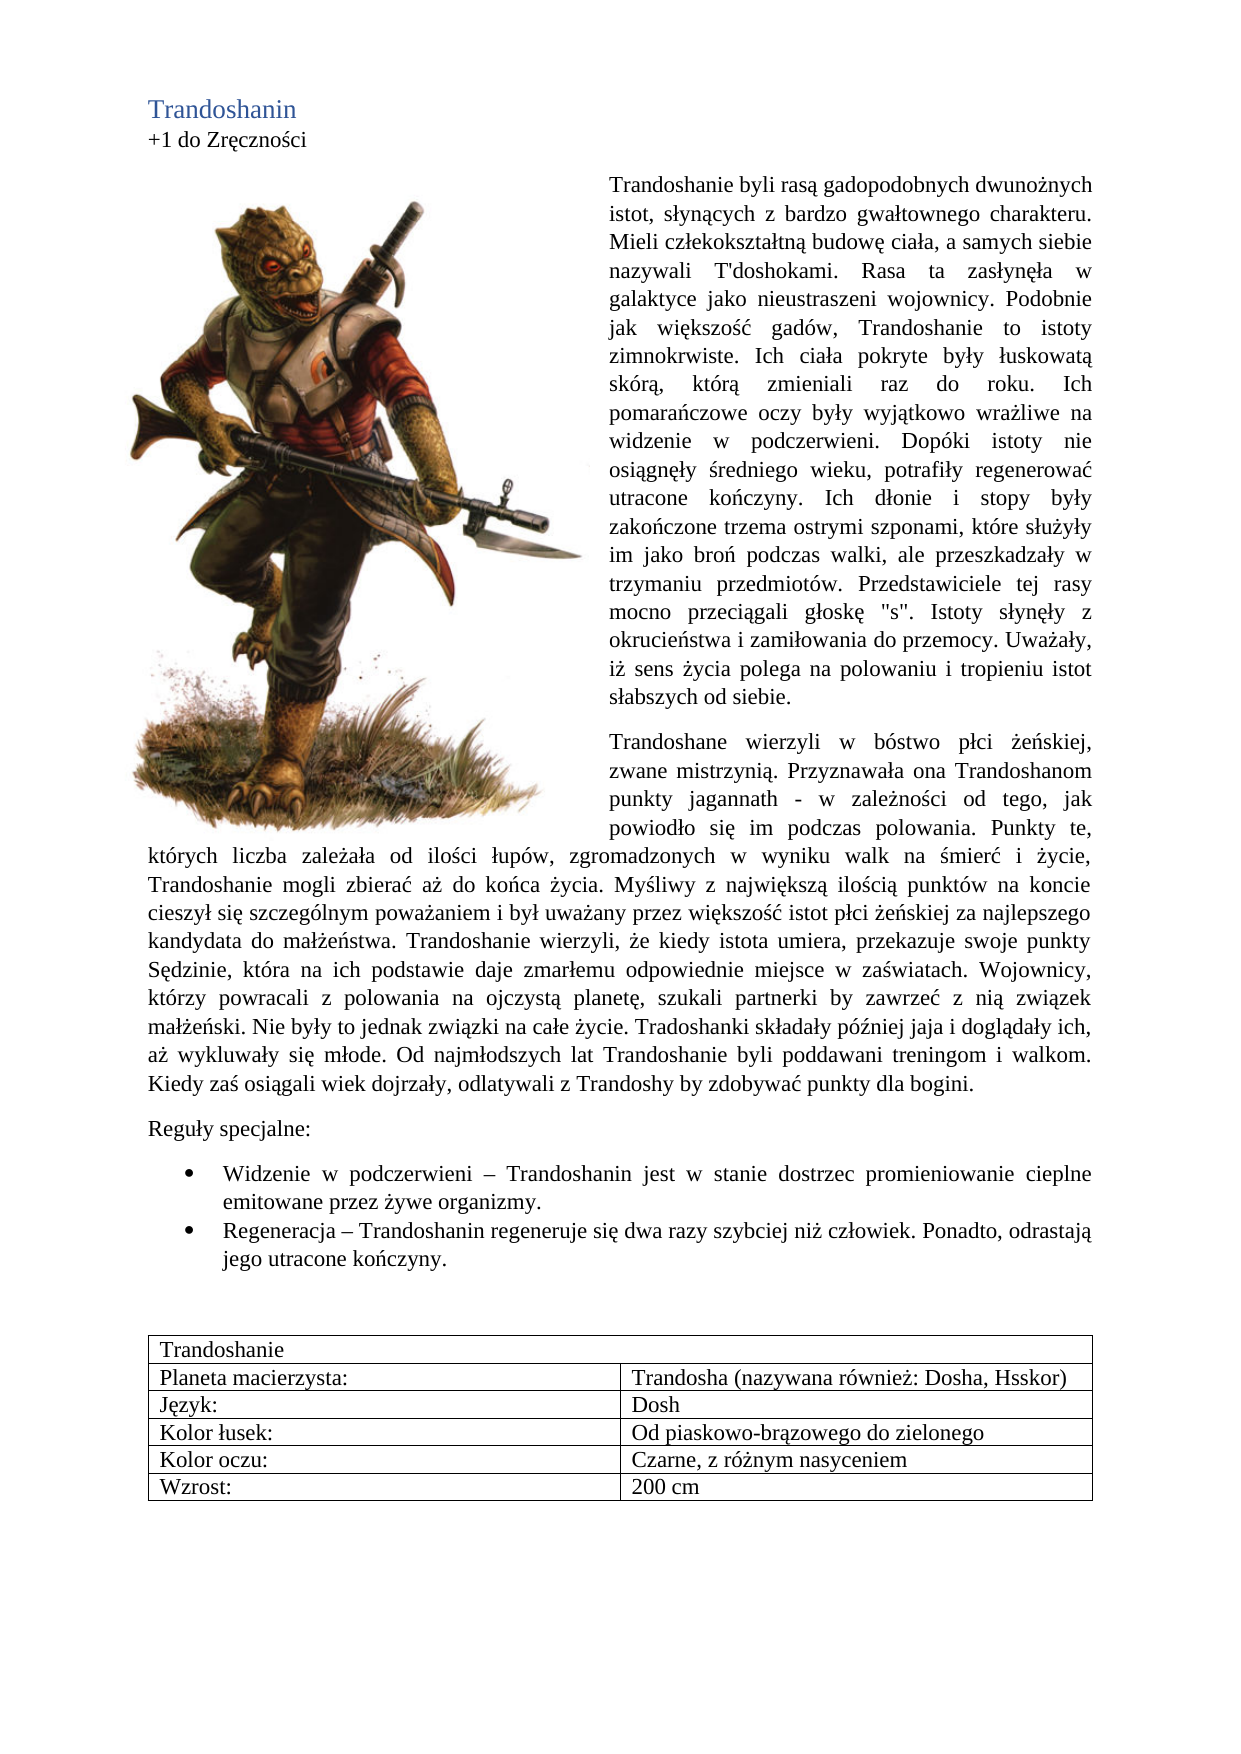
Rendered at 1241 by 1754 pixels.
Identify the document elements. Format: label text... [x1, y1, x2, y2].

text +1 do Zręczności [148, 126, 1093, 153]
text Trandoshanie byli rasą gadopodobnych dwunożnych istot, słynących z bardzo gwałtownego charakteru. Mieli człekokształtną budowę ciała, a samych siebie nazywali T'doshokami. Rasa ta zasłynęła w galaktyce jako nieustraszeni wojownicy. Podobnie jak większość gadów, Trandoshanie to istoty zimnokrwiste. Ich ciała pokryte były łuskowatą skórą, którą zmieniali raz do roku. Ich pomarańczowe oczy były wyjątkowo wrażliwe na widzenie w podczerwieni. Dopóki istoty nie osiągnęły średniego wieku, potrafiły regenerować utracone kończyny. Ich dłonie i stopy były zakończone trzema ostrymi szponami, które służyły im jako broń podczas walki, ale przeszkadzały w trzymaniu przedmiotów. Przedstawiciele tej rasy mocno przeciągali głoskę "s". Istoty słynęły z okrucieństwa i zamiłowania do przemocy. Uważały, iż sens życia polega na polowaniu i tropieniu istot słabszych od siebie. [148, 171, 1093, 710]
table_cell Czarne, z różnym nasyceniem [621, 1446, 1092, 1472]
table_cell Kolor oczu: [149, 1446, 620, 1472]
subtitle Trandoshanin [148, 93, 1093, 124]
list Regeneracja – Trandoshanin regeneruje się dwa razy szybciej niż człowiek. Ponadto, odrastają jego utracone kończyny. [185, 1217, 1093, 1272]
table_cell Język: [149, 1391, 620, 1418]
table_cell Planeta macierzysta: [149, 1364, 620, 1390]
table_cell Trandosha (nazywana również: Dosha, Hsskor) [621, 1364, 1092, 1390]
table_header Trandoshanie [149, 1336, 1092, 1363]
table_cell Dosh [621, 1391, 1092, 1418]
table_cell Kolor łusek: [149, 1419, 620, 1445]
table_cell Wzrost: [149, 1474, 620, 1500]
list Widzenie w podczerwieni – Trandoshanin jest w stanie dostrzec promieniowanie cieplne emitowane przez żywe organizmy. [185, 1160, 1093, 1215]
text Reguły specjalne: [148, 1115, 1093, 1141]
picture [90, 187, 590, 841]
table_cell 200 cm [621, 1474, 1092, 1500]
text Trandoshane wierzyli w bóstwo płci żeńskiej, zwane mistrzynią. Przyznawała ona Trandoshanom punkty jagannath - w zależności od tego, jak powiodło się im podczas polowania. Punkty te, których liczba zależała od ilości łupów, zgromadzonych w wyniku walk na śmierć i życie, Trandoshanie mogli zbierać aż do końca życia. Myśliwy z największą ilością punktów na koncie cieszył się szczególnym poważaniem i był uważany przez większość istot płci żeńskiej za najlepszego kandydata do małżeństwa. Trandoshanie wierzyli, że kiedy istota umiera, przekazuje swoje punkty Sędzinie, która na ich podstawie daje zmarłemu odpowiednie miejsce w zaświatach. Wojownicy, którzy powracali z polowania na ojczystą planetę, szukali partnerki by zawrzeć z nią związek małżeński. Nie były to jednak związki na całe życie. Tradoshanki składały później jaja i doglądały ich, aż wykluwały się młode. Od najmłodszych lat Trandoshanie byli poddawani treningom i walkom. Kiedy zaś osiągali wiek dojrzały, odlatywali z Trandoshy by zdobywać punkty dla bogini. [148, 728, 1093, 1096]
table_cell Od piaskowo-brązowego do zielonego [621, 1419, 1092, 1445]
